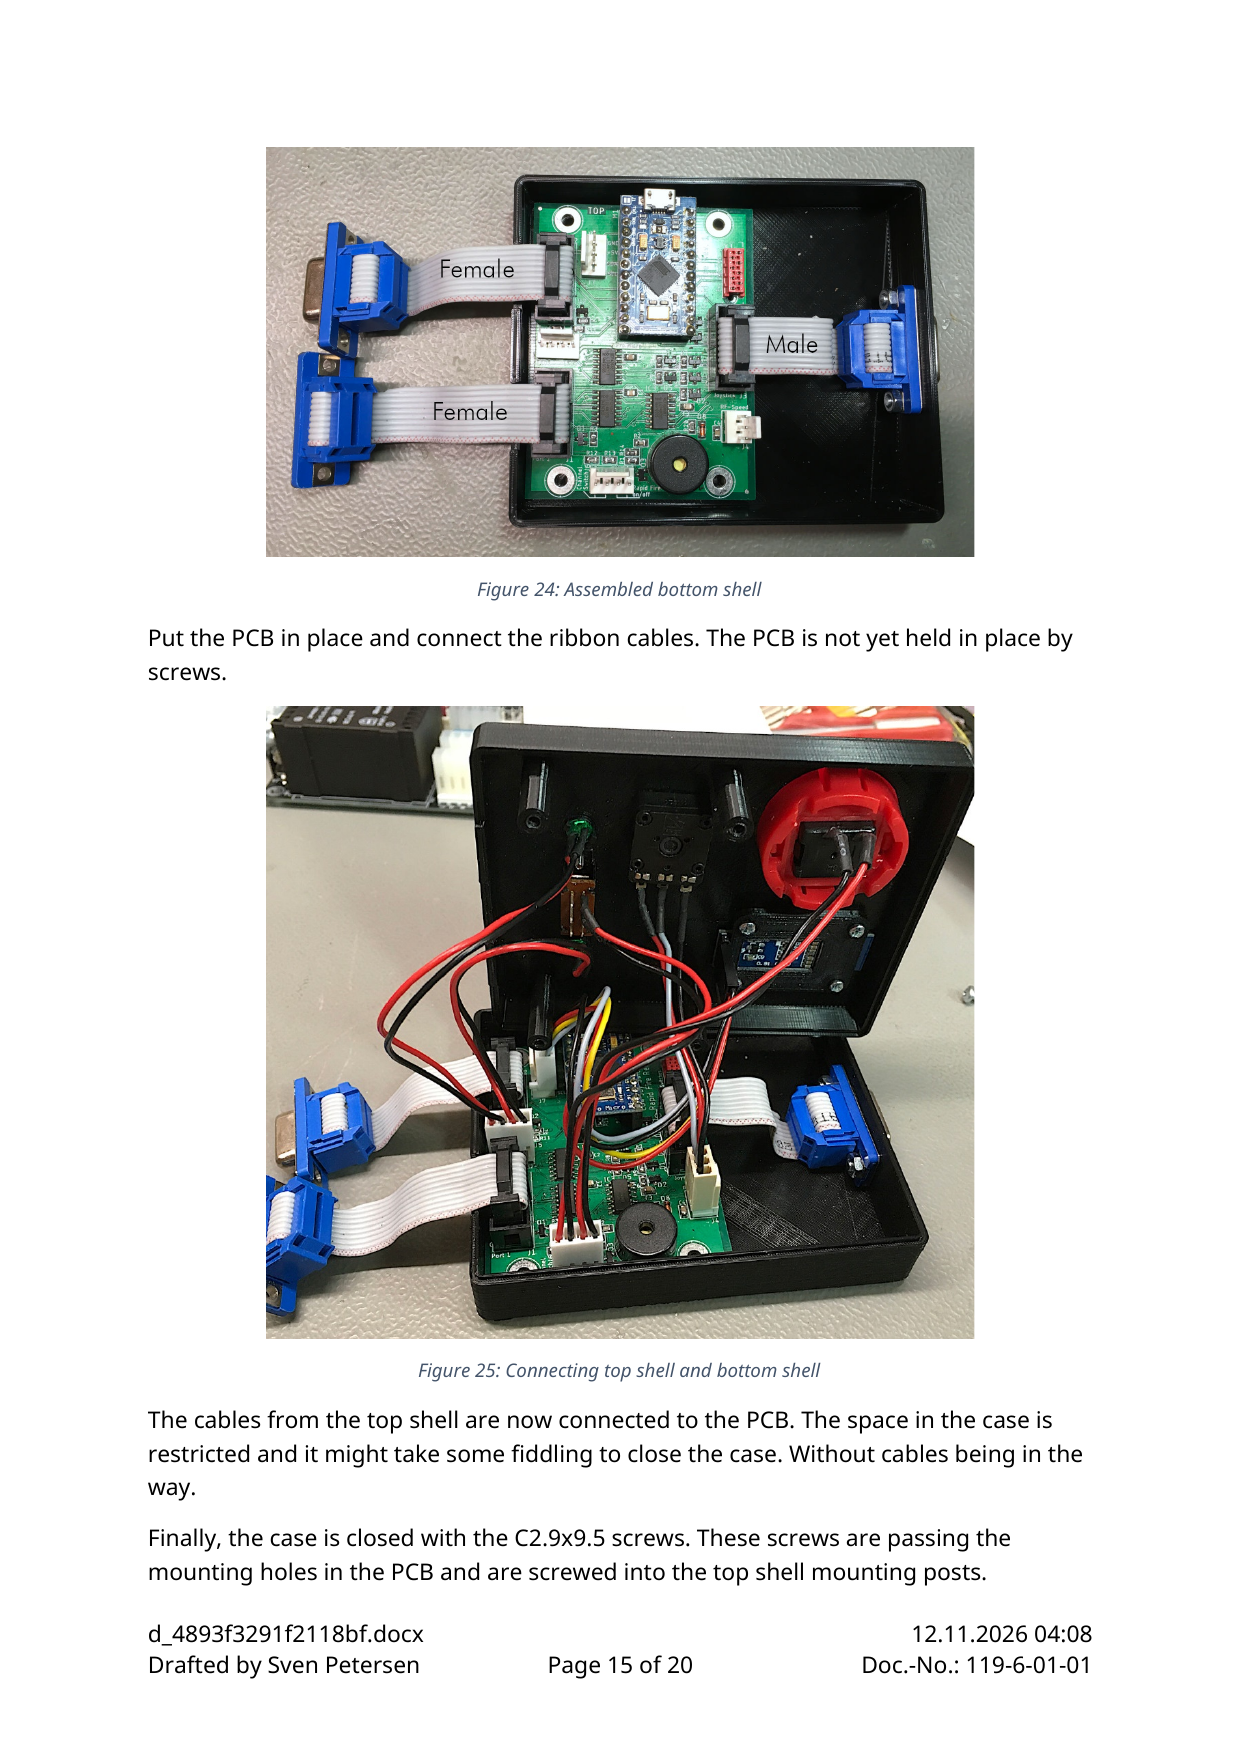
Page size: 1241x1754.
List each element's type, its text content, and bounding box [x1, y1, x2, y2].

picture [266, 147, 975, 557]
text Figure 25: Connecting top shell and bottom shell [148, 1357, 1093, 1383]
text Finally, the case is closed with the C2.9x9.5 screws. These screws are passing the mounting holes in the PCB and are screwed into the top shell mounting posts. [148, 1522, 1093, 1587]
picture [266, 706, 975, 1339]
text The cables from the top shell are now connected to the PCB. The space in the case is restricted and it might take some fiddling to close the case. Without cables being in the way. [148, 1404, 1093, 1503]
text Put the PCB in place and connect the ribbon cables. The PCB is not yet held in place by screws. [148, 622, 1093, 687]
text Figure 24: Assembled bottom shell [148, 576, 1093, 601]
